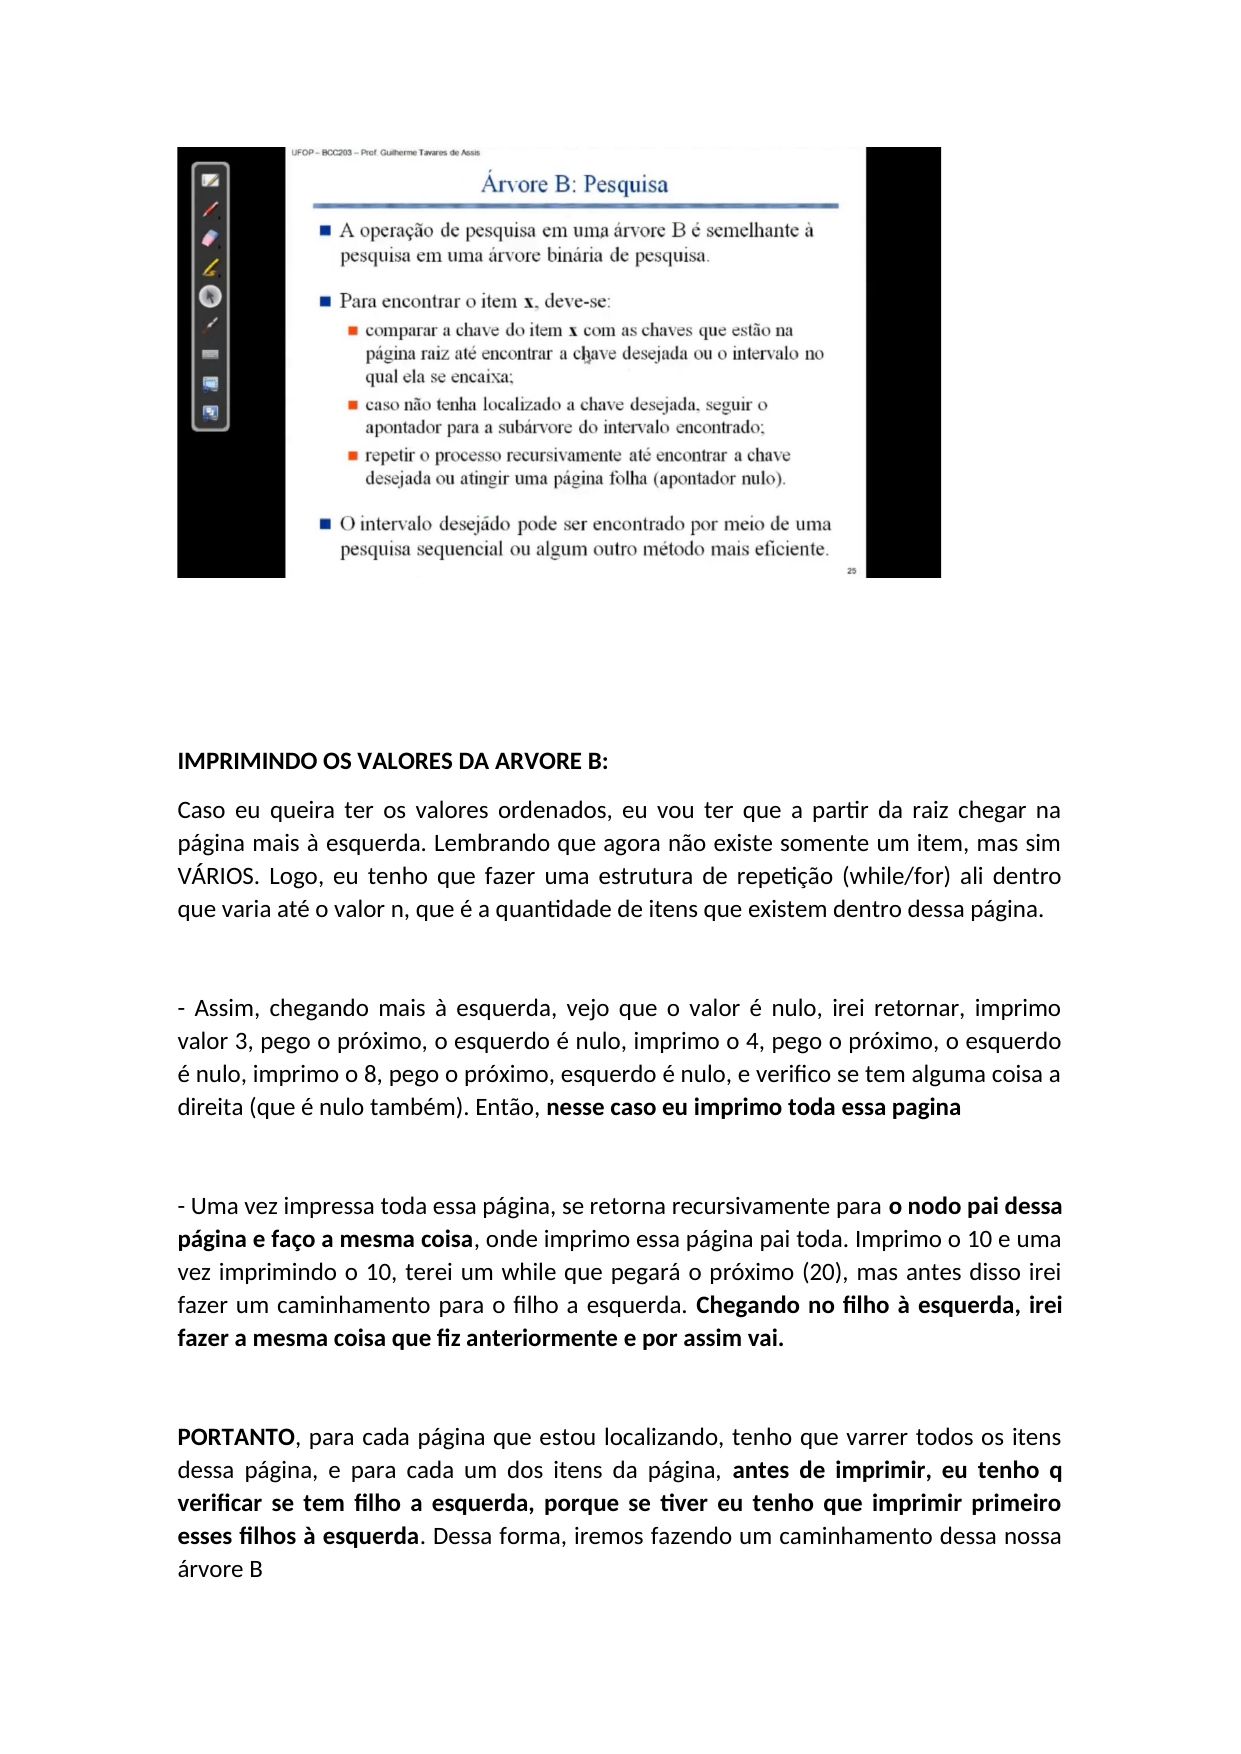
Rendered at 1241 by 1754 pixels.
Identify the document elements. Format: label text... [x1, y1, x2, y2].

text IMPRIMINDO OS VALORES DA ARVORE B: [177, 745, 1063, 775]
text Caso eu queira ter os valores ordenados, eu vou ter que a partir da raiz chegar na página mais à esquerda. Lembrando que agora não existe somente um item, mas sim VÁRIOS. Logo, eu tenho que fazer uma estrutura de repetição (while/for) ali dentro que varia até o valor n, que é a quantidade de itens que existem dentro dessa página. [177, 794, 1063, 924]
text - Assim, chegando mais à esquerda, vejo que o valor é nulo, irei retornar, imprimo valor 3, pego o próximo, o esquerdo é nulo, imprimo o 4, pego o próximo, o esquerdo é nulo, imprimo o 8, pego o próximo, esquerdo é nulo, e verifico se tem alguma coisa a direita (que é nulo também). Então, nesse caso eu imprimo toda essa pagina [177, 992, 1063, 1122]
picture [177, 147, 942, 578]
text - Uma vez impressa toda essa página, se retorna recursivamente para o nodo pai dessa página e faço a mesma coisa, onde imprimo essa página pai toda. Imprimo o 10 e uma vez imprimindo o 10, terei um while que pegará o próximo (20), mas antes disso irei fazer um caminhamento para o filho a esquerda. Chegando no filho à esquerda, irei fazer a mesma coisa que fiz anteriormente e por assim vai. [177, 1190, 1063, 1352]
text PORTANTO, para cada página que estou localizando, tenho que varrer todos os itens dessa página, e para cada um dos itens da página, antes de imprimir, eu tenho q verificar se tem filho a esquerda, porque se tiver eu tenho que imprimir primeiro esses filhos à esquerda. Dessa forma, iremos fazendo um caminhamento dessa nossa árvore B [177, 1421, 1063, 1583]
